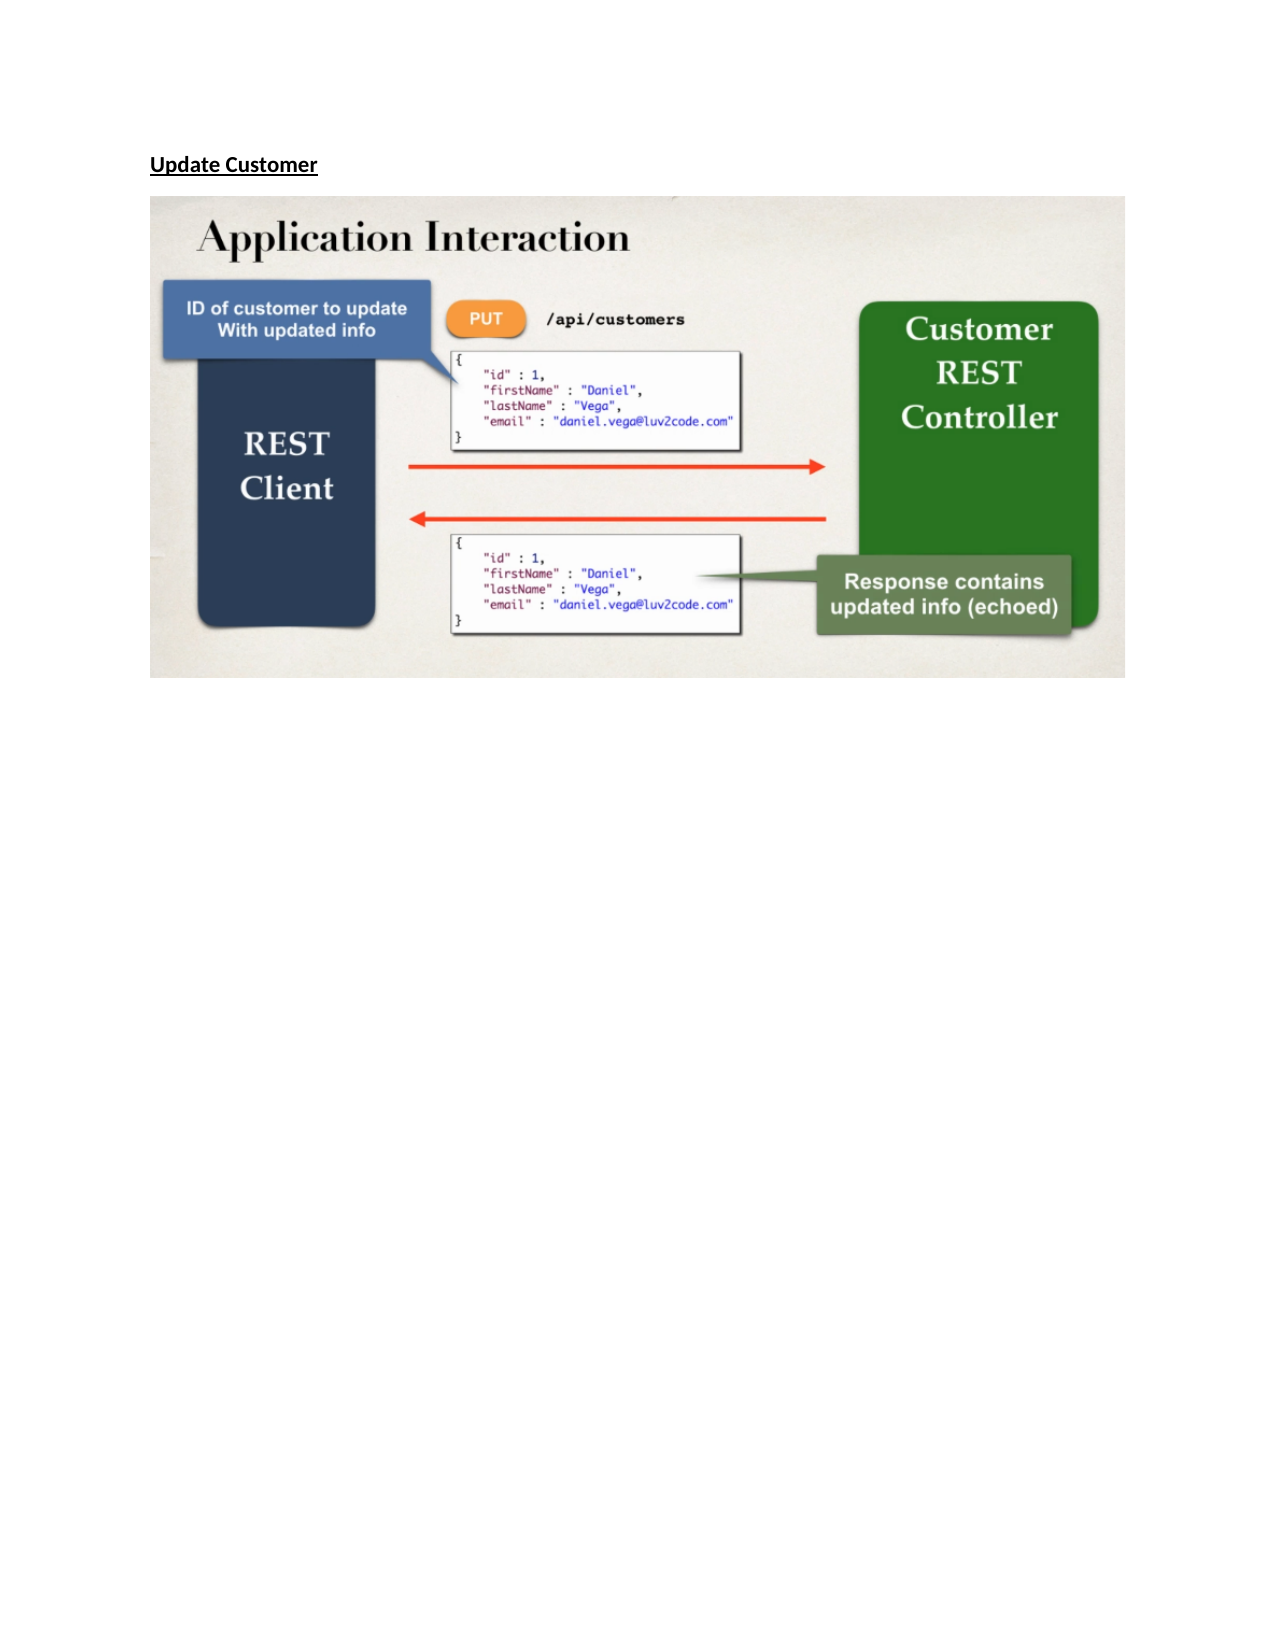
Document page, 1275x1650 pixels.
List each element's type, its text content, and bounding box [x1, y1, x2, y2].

picture [150, 196, 1125, 678]
text Update Customer [150, 150, 1125, 178]
